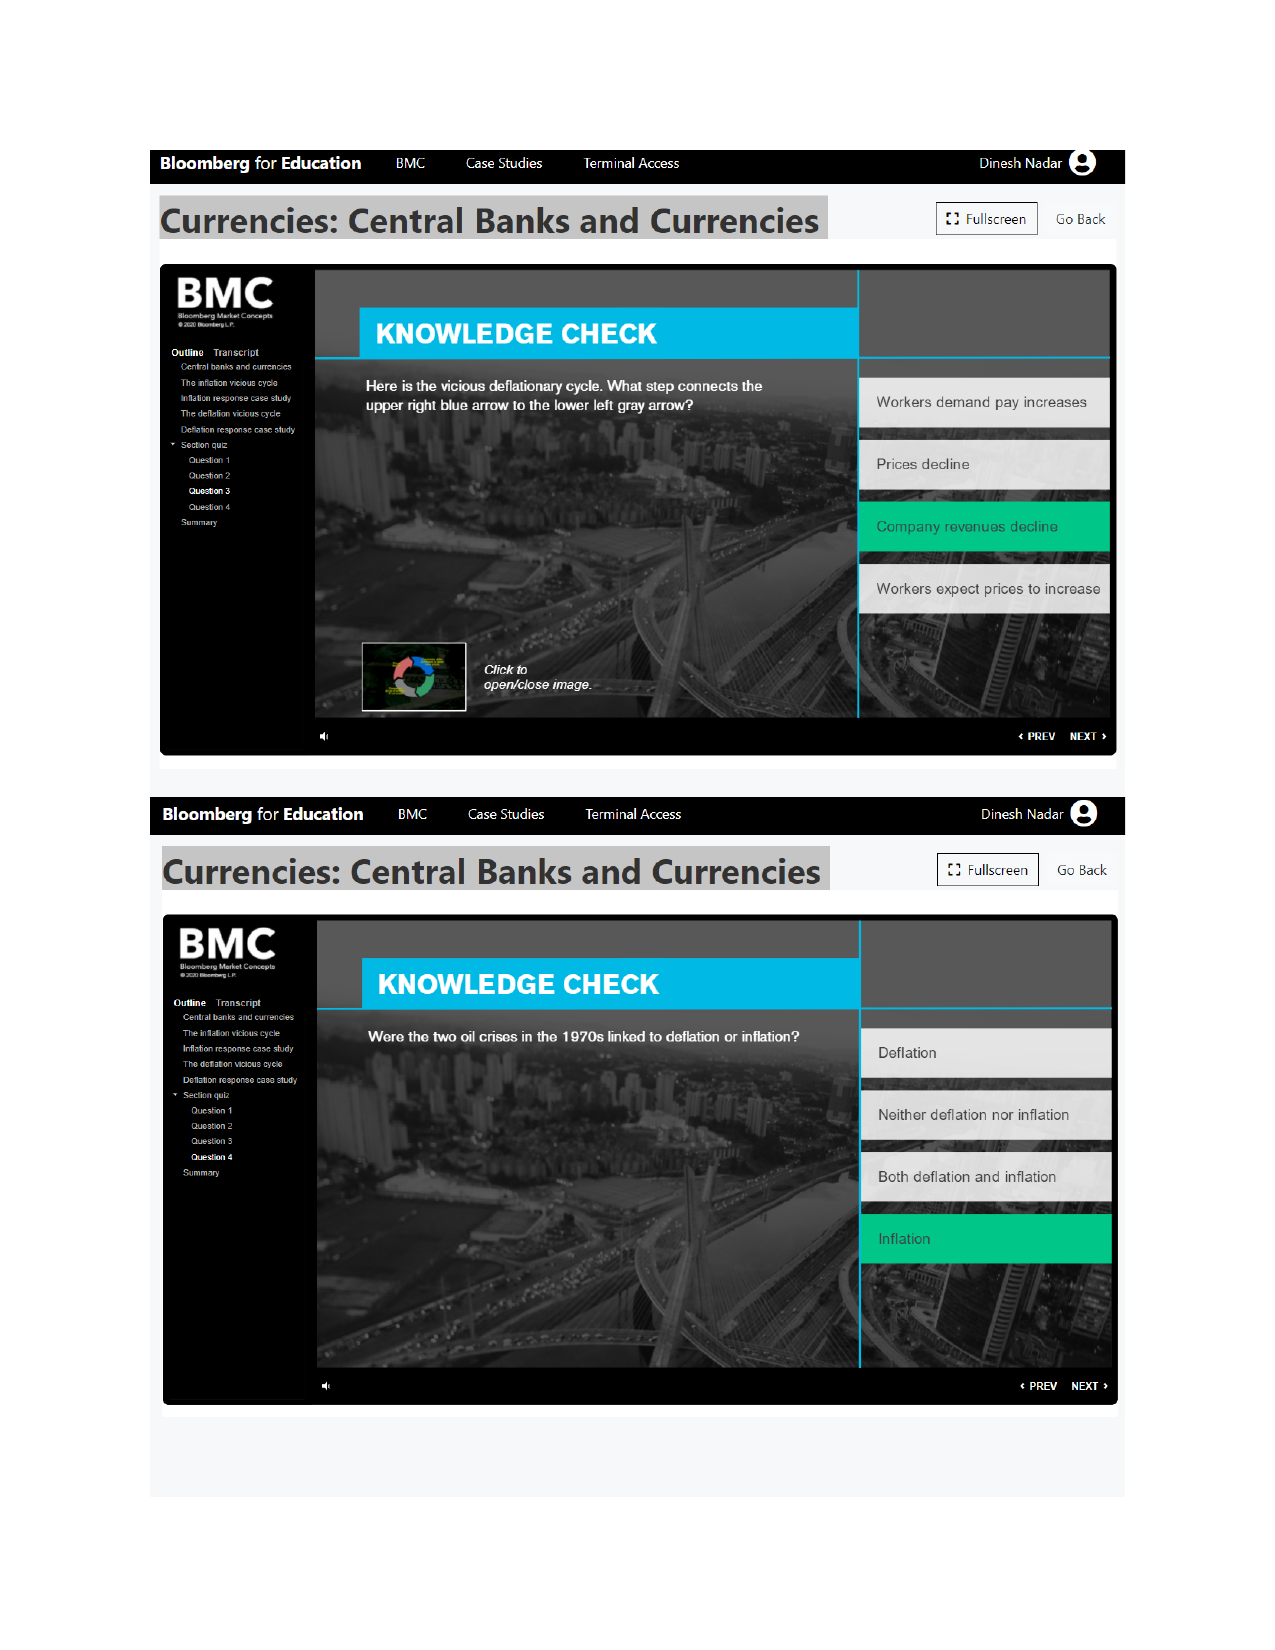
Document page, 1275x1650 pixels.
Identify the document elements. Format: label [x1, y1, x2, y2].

picture [150, 150, 1125, 769]
picture [150, 797, 1125, 1417]
